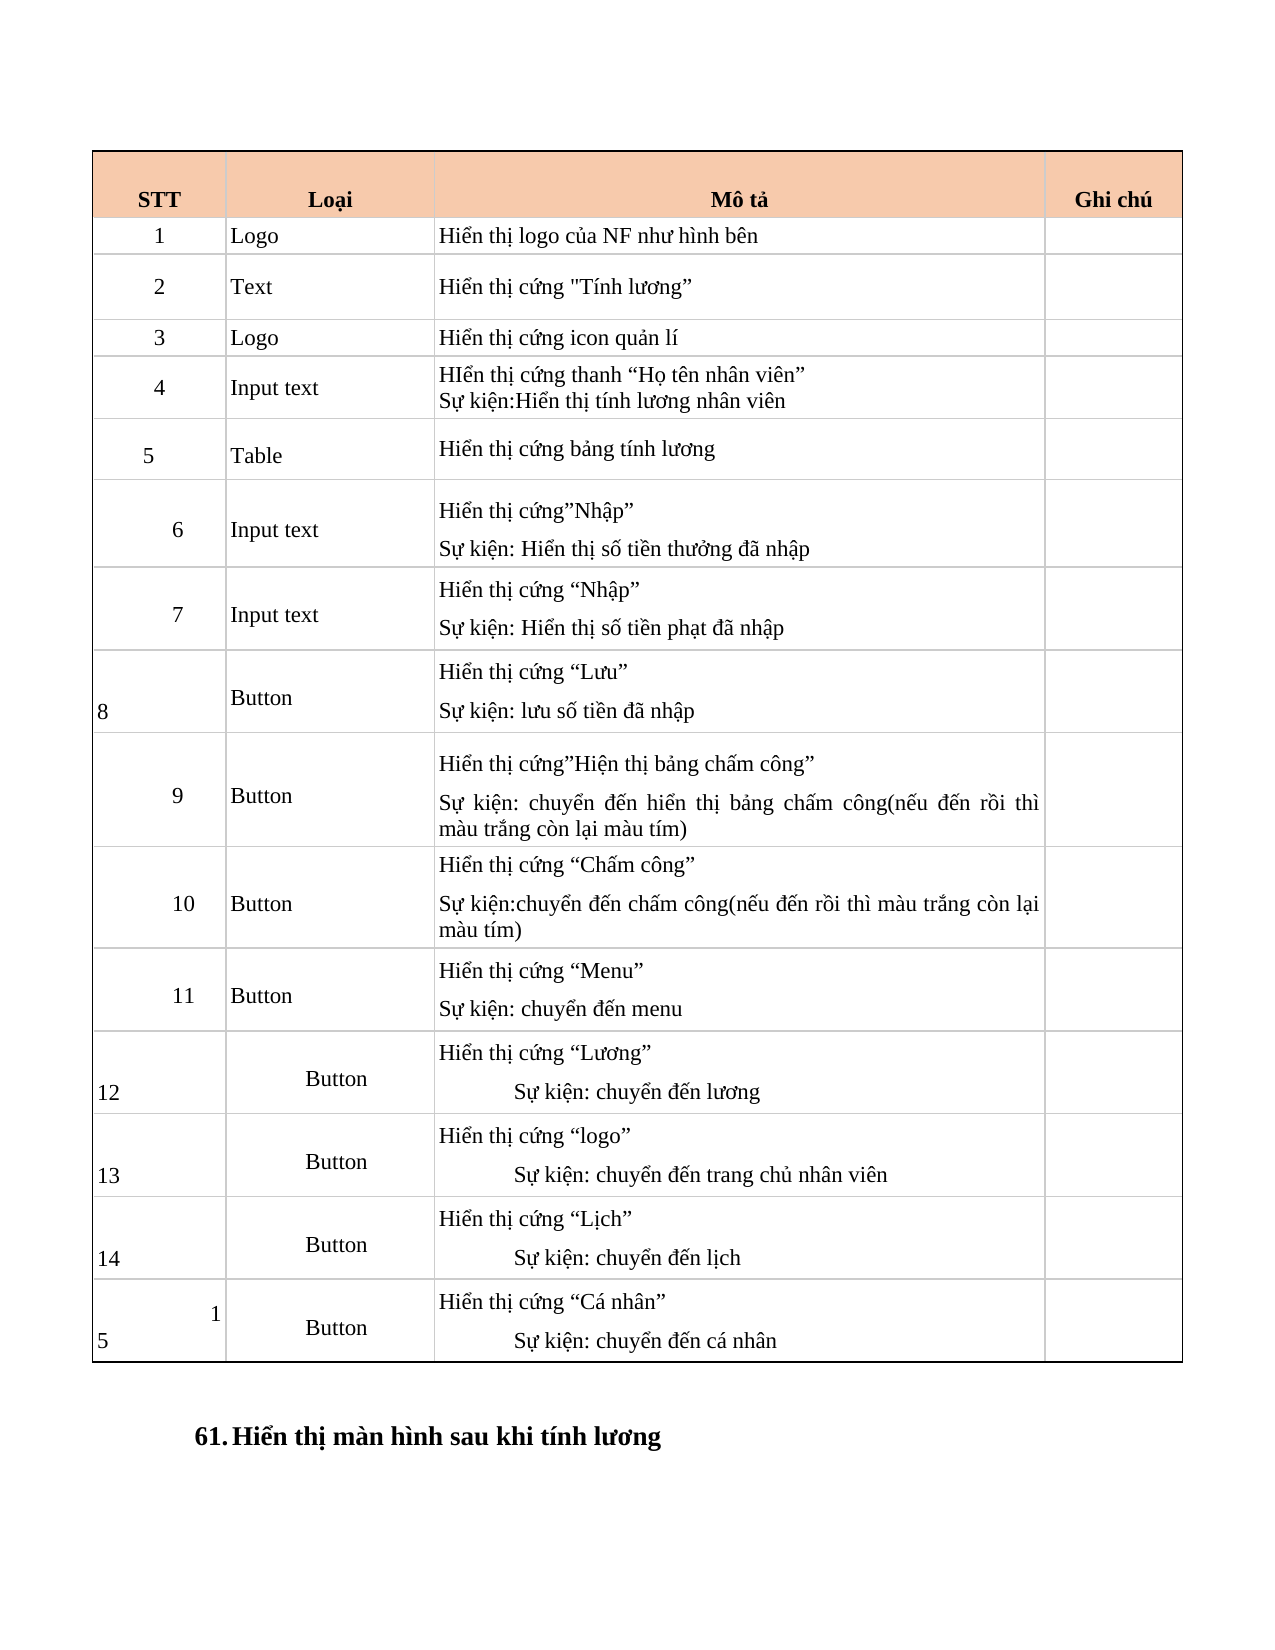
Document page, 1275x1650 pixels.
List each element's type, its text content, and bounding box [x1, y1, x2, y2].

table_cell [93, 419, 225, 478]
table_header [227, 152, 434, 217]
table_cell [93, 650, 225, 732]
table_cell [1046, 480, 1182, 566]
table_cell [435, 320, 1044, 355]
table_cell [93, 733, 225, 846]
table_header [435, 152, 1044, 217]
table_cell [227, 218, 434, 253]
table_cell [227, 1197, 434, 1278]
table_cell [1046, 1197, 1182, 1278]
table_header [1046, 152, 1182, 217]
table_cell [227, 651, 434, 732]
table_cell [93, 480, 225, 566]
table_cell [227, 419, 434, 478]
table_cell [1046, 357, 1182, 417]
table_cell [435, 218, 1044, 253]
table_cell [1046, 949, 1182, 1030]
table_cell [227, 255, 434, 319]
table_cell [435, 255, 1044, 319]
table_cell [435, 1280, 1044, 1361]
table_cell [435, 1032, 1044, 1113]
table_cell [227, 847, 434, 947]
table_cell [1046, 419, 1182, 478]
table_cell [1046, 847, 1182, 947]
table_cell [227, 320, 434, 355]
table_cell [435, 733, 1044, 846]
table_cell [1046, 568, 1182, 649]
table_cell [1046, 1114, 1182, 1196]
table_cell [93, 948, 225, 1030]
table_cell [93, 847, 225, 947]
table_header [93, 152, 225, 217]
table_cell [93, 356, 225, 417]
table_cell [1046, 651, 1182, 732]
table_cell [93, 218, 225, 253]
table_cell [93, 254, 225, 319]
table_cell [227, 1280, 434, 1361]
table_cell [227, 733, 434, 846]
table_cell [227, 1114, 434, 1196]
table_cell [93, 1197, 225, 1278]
list Hiển thị màn hình sau khi tính lương [194, 1420, 1125, 1451]
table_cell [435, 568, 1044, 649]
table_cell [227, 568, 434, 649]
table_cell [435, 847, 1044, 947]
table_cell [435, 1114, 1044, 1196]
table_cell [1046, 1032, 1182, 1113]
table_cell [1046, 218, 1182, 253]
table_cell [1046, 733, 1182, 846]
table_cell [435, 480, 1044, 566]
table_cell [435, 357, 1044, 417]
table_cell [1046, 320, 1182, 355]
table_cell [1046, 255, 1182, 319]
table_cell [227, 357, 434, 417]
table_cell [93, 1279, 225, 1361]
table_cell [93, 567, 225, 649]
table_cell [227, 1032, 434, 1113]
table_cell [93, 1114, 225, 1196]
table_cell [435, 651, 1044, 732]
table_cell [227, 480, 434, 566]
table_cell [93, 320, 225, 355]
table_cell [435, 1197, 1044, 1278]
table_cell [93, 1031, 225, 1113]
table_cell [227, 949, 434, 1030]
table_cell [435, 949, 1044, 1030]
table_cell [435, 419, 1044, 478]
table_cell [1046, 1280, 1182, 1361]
